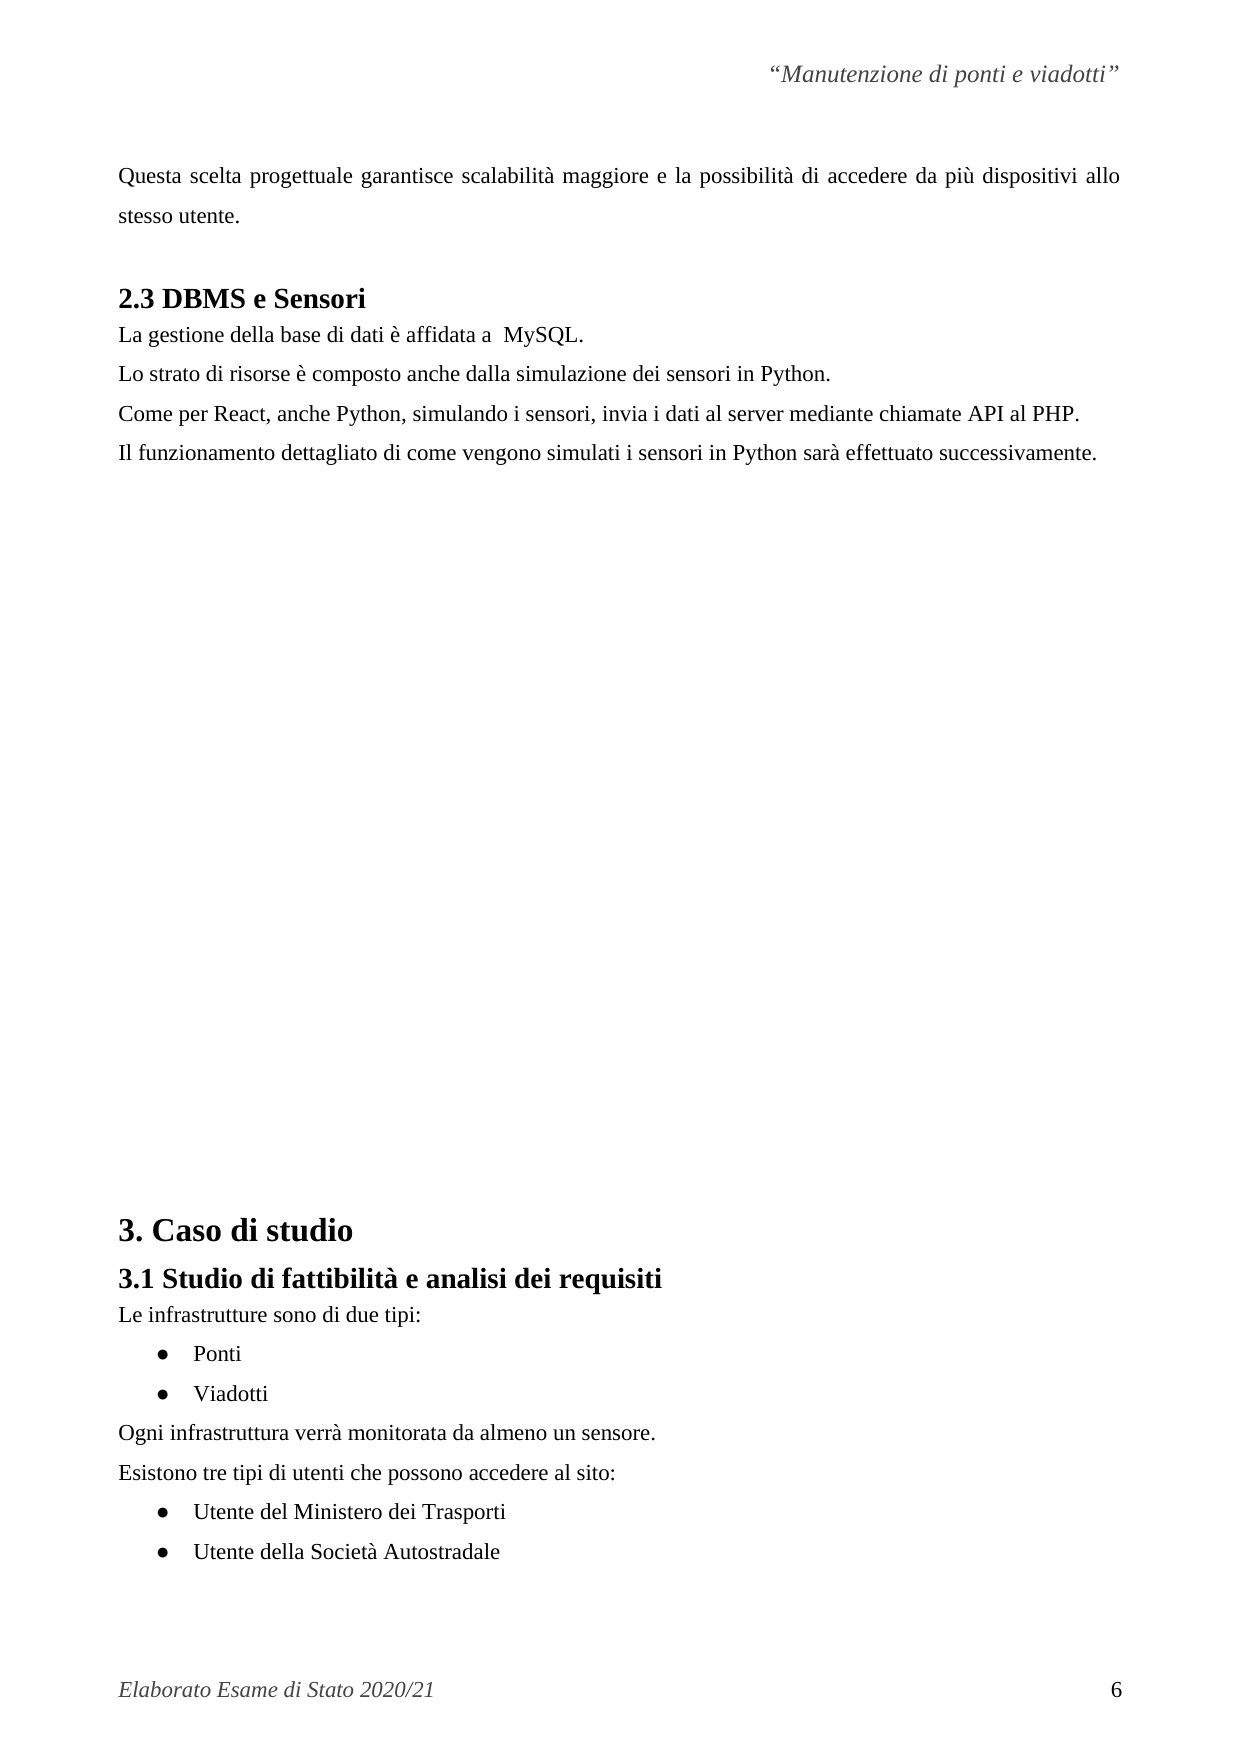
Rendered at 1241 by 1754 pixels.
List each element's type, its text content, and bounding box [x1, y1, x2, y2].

list Ponti [156, 1340, 1122, 1367]
text Le infrastrutture sono di due tipi: [118, 1301, 1122, 1327]
text La gestione della base di dati è affidata a MySQL. [118, 321, 1122, 347]
text Esistono tre tipi di utenti che possono accedere al sito: [118, 1459, 1122, 1485]
text Ogni infrastruttura verrà monitorata da almeno un sensore. [118, 1419, 1122, 1446]
text Il funzionamento dettagliato di come vengono simulati i sensori in Python sarà effettuato successivamente. [118, 439, 1122, 466]
text Questa scelta progettuale garantisce scalabilità maggiore e la possibilità di accedere da più dispositivi allo stesso utente. [118, 162, 1122, 228]
text Come per React, anche Python, simulando i sensori, invia i dati al server mediante chiamate API al PHP. [118, 400, 1122, 426]
subtitle 3.1 Studio di fattibilità e analisi dei requisiti [118, 1261, 1122, 1295]
text Lo strato di risorse è composto anche dalla simulazione dei sensori in Python. [118, 360, 1122, 387]
list Viadotti [156, 1380, 1122, 1406]
subtitle 3. Caso di studio [118, 1210, 1122, 1249]
list Utente del Ministero dei Trasporti [156, 1498, 1122, 1525]
list Utente della Società Autostradale [156, 1538, 1122, 1564]
subtitle 2.3 DBMS e Sensori [118, 281, 1122, 315]
